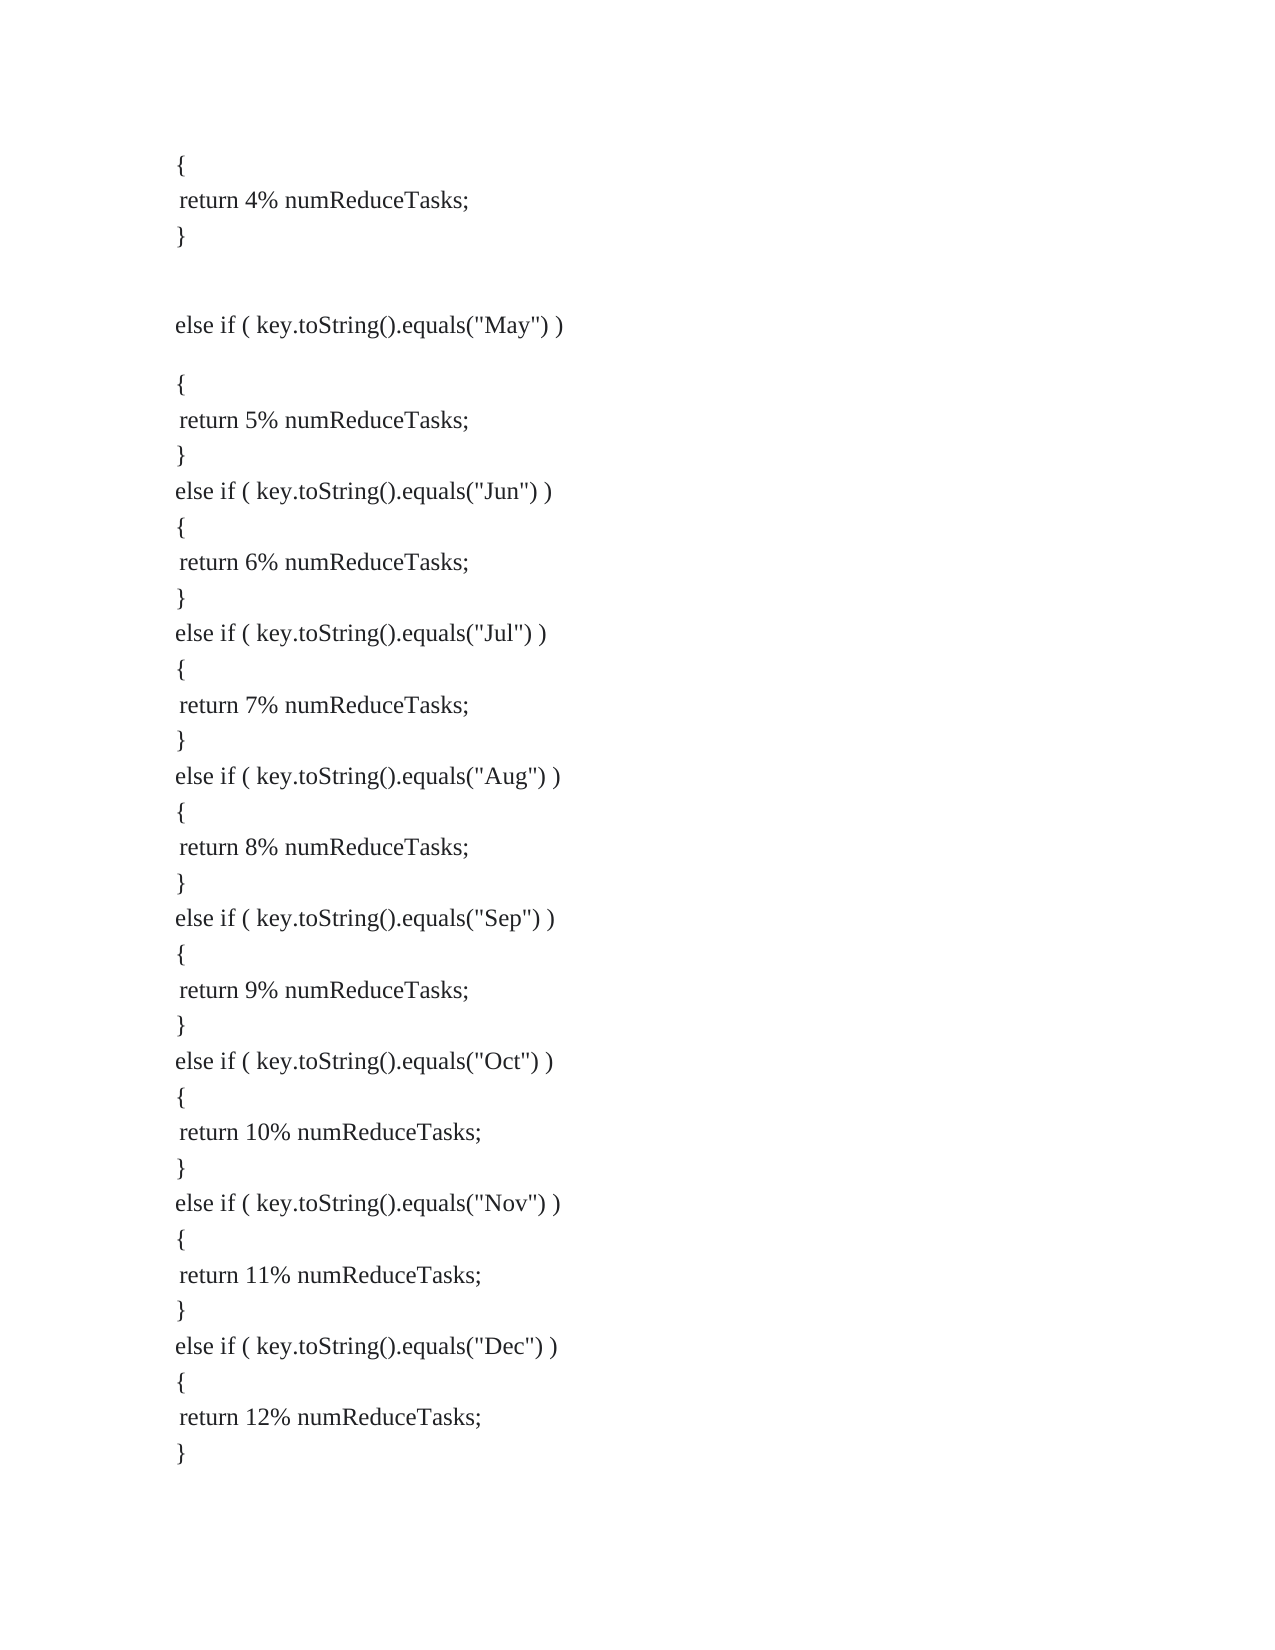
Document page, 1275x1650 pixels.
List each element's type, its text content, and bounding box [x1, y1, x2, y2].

text return 7% numReduceTasks; [179, 690, 1125, 718]
text } [175, 1295, 1125, 1324]
text { [175, 1082, 1125, 1110]
text { [175, 797, 1125, 825]
text } [175, 1153, 1125, 1182]
text { [175, 1367, 1125, 1395]
text else if ( key.toString().equals("May") ) [175, 311, 1125, 339]
text } [175, 221, 1125, 250]
text return 9% numReduceTasks; [179, 975, 1125, 1003]
text } [175, 725, 1125, 754]
text { [175, 150, 1125, 179]
text } [175, 583, 1125, 612]
text } [175, 440, 1125, 469]
text return 4% numReduceTasks; [179, 186, 1125, 214]
text { [175, 939, 1125, 968]
text return 8% numReduceTasks; [179, 832, 1125, 861]
text else if ( key.toString().equals("Dec") ) [175, 1331, 1125, 1360]
text return 5% numReduceTasks; [179, 405, 1125, 433]
text { [175, 369, 1125, 398]
text { [175, 512, 1125, 540]
text else if ( key.toString().equals("Jun") ) [175, 476, 1125, 505]
text else if ( key.toString().equals("Sep") ) [175, 903, 1125, 932]
text return 6% numReduceTasks; [179, 547, 1125, 576]
text { [175, 1224, 1125, 1253]
text else if ( key.toString().equals("Aug") ) [175, 761, 1125, 790]
text else if ( key.toString().equals("Jul") ) [175, 618, 1125, 647]
text } [175, 1010, 1125, 1039]
text { [175, 654, 1125, 683]
text return 11% numReduceTasks; [179, 1260, 1125, 1288]
text return 12% numReduceTasks; [179, 1402, 1125, 1431]
text else if ( key.toString().equals("Oct") ) [175, 1046, 1125, 1075]
text return 10% numReduceTasks; [179, 1117, 1125, 1146]
text else if ( key.toString().equals("Nov") ) [175, 1188, 1125, 1217]
text } [175, 1438, 1125, 1467]
text } [175, 868, 1125, 897]
